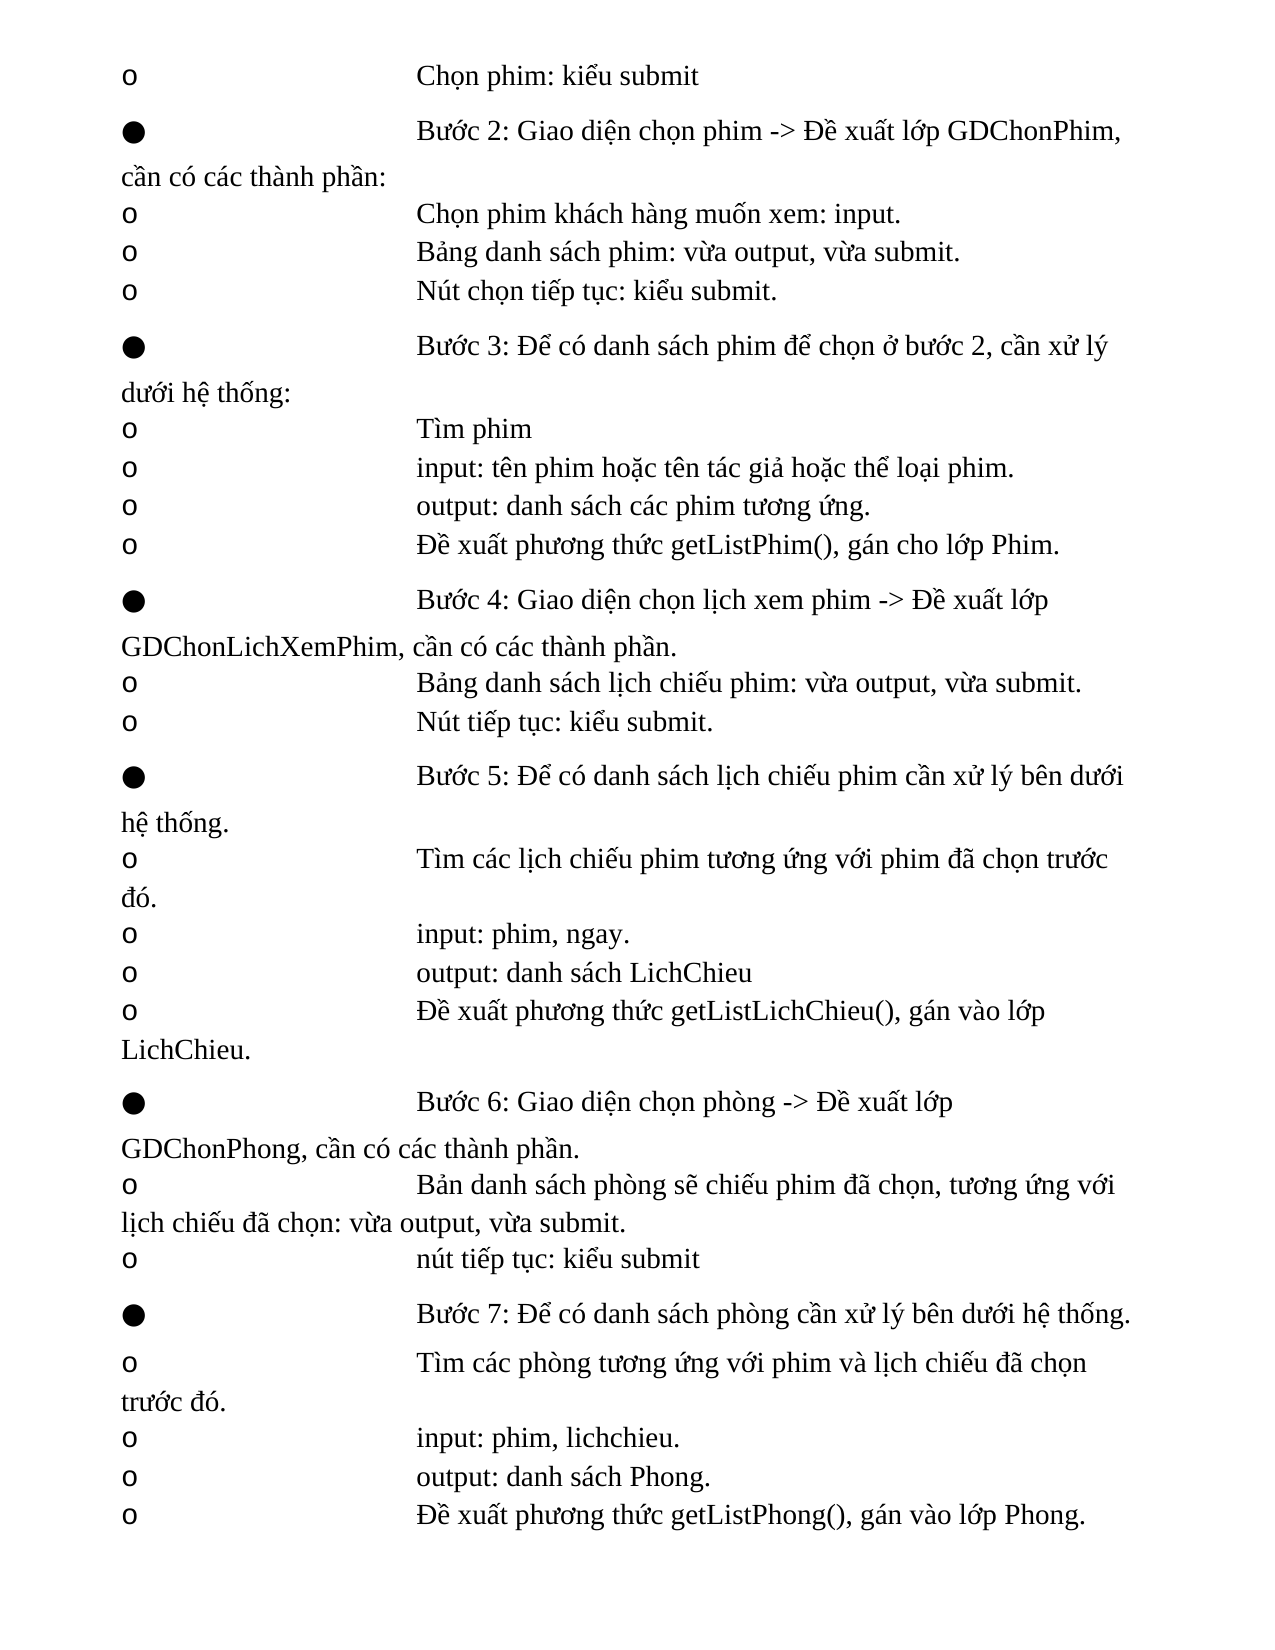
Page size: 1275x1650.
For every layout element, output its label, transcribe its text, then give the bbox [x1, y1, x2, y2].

list Tìm phim [121, 411, 1137, 447]
list Bảng danh sách phim: vừa output, vừa submit. [121, 234, 1137, 271]
list nút tiếp tục: kiểu submit [121, 1242, 1137, 1278]
list Bước 5: Để có danh sách lịch chiếu phim cần xử lý bên dưới hệ thống. [121, 742, 1137, 838]
list input: tên phim hoặc tên tác giả hoặc thể loại phim. [121, 450, 1137, 486]
list Bản danh sách phòng sẽ chiếu phim đã chọn, tương ứng với lịch chiếu đã chọn: vừa output, vừa submit. [121, 1167, 1137, 1239]
list Tìm các phòng tương ứng với phim và lịch chiếu đã chọn trước đó. [121, 1345, 1137, 1417]
list Bước 3: Để có danh sách phim để chọn ở bước 2, cần xử lý dưới hệ thống: [121, 312, 1137, 408]
list output: danh sách các phim tương ứng. [121, 488, 1137, 524]
list Bảng danh sách lịch chiếu phim: vừa output, vừa submit. [121, 665, 1137, 701]
list Chọn phim khách hàng muốn xem: input. [121, 196, 1137, 232]
list output: danh sách Phong. [121, 1459, 1137, 1495]
list Bước 2: Giao diện chọn phim -> Đề xuất lớp GDChonPhim, cần có các thành phần: [121, 97, 1137, 193]
list Đề xuất phương thức getListLichChieu(), gán vào lớp LichChieu. [121, 993, 1137, 1066]
list input: phim, ngay. [121, 916, 1137, 952]
list Chọn phim: kiểu submit [121, 58, 1137, 94]
list Bước 7: Để có danh sách phòng cần xử lý bên dưới hệ thống. [121, 1281, 1137, 1340]
list Tìm các lịch chiếu phim tương ứng với phim đã chọn trước đó. [121, 841, 1137, 913]
list Đề xuất phương thức getListPhong(), gán vào lớp Phong. [121, 1497, 1137, 1533]
list Bước 6: Giao diện chọn phòng -> Đề xuất lớp GDChonPhong, cần có các thành phần. [121, 1068, 1137, 1164]
list input: phim, lichchieu. [121, 1420, 1137, 1456]
list Đề xuất phương thức getListPhim(), gán cho lớp Phim. [121, 527, 1137, 563]
list Nút tiếp tục: kiểu submit. [121, 704, 1137, 740]
list Bước 4: Giao diện chọn lịch xem phim -> Đề xuất lớp GDChonLichXemPhim, cần có các thành phần. [121, 566, 1137, 662]
list Nút chọn tiếp tục: kiểu submit. [121, 273, 1137, 309]
list output: danh sách LichChieu [121, 955, 1137, 991]
